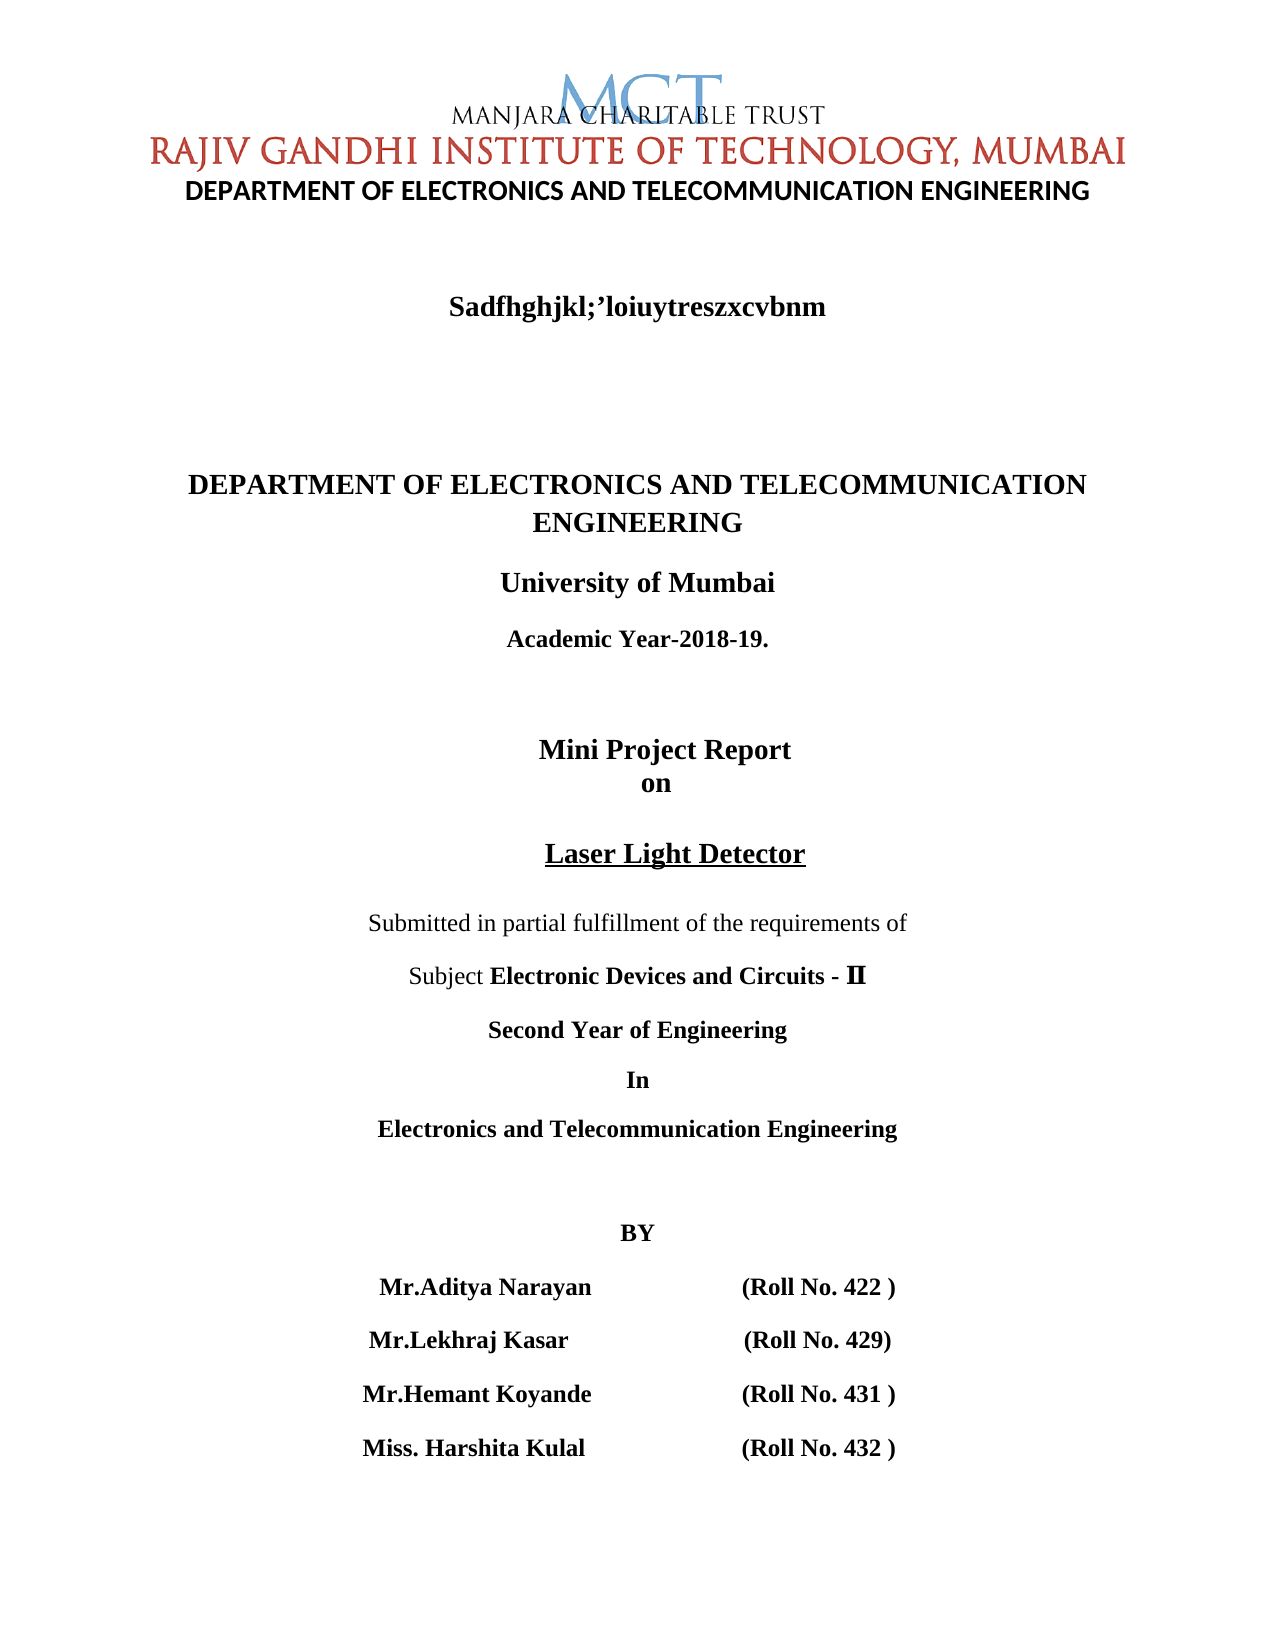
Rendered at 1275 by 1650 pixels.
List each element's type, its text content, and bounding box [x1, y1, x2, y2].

text University of Mumbai [150, 565, 1125, 598]
text In [150, 1065, 1125, 1094]
text Laser Light Detector [150, 836, 1125, 870]
text BY [150, 1218, 1125, 1247]
text Academic Year-2018-19. [150, 624, 1125, 653]
text Subject Electronic Devices and Circuits - Ⅱ [150, 961, 1125, 990]
text DEPARTMENT OF ELECTRONICS AND TELECOMMUNICATION ENGINEERING [150, 467, 1125, 539]
text Miss. Harshita Kulal (Roll No. 432 ) [150, 1433, 1125, 1462]
text Sadfhghjkl;’loiuytreszxcvbnm [150, 289, 1125, 322]
text on [150, 765, 1125, 799]
text Mr.Aditya Narayan (Roll No. 422 ) [150, 1272, 1125, 1301]
text Mini Project Report [150, 732, 1125, 765]
text Electronics and Telecommunication Engineering [150, 1114, 1125, 1143]
text Second Year of Engineering [150, 1015, 1125, 1044]
picture [150, 74, 1125, 172]
text Mr.Lekhraj Kasar (Roll No. 429) [150, 1326, 1125, 1354]
text Mr.Hemant Koyande (Roll No. 431 ) [150, 1379, 1125, 1408]
text Submitted in partial fulfillment of the requirements of [150, 908, 1125, 936]
